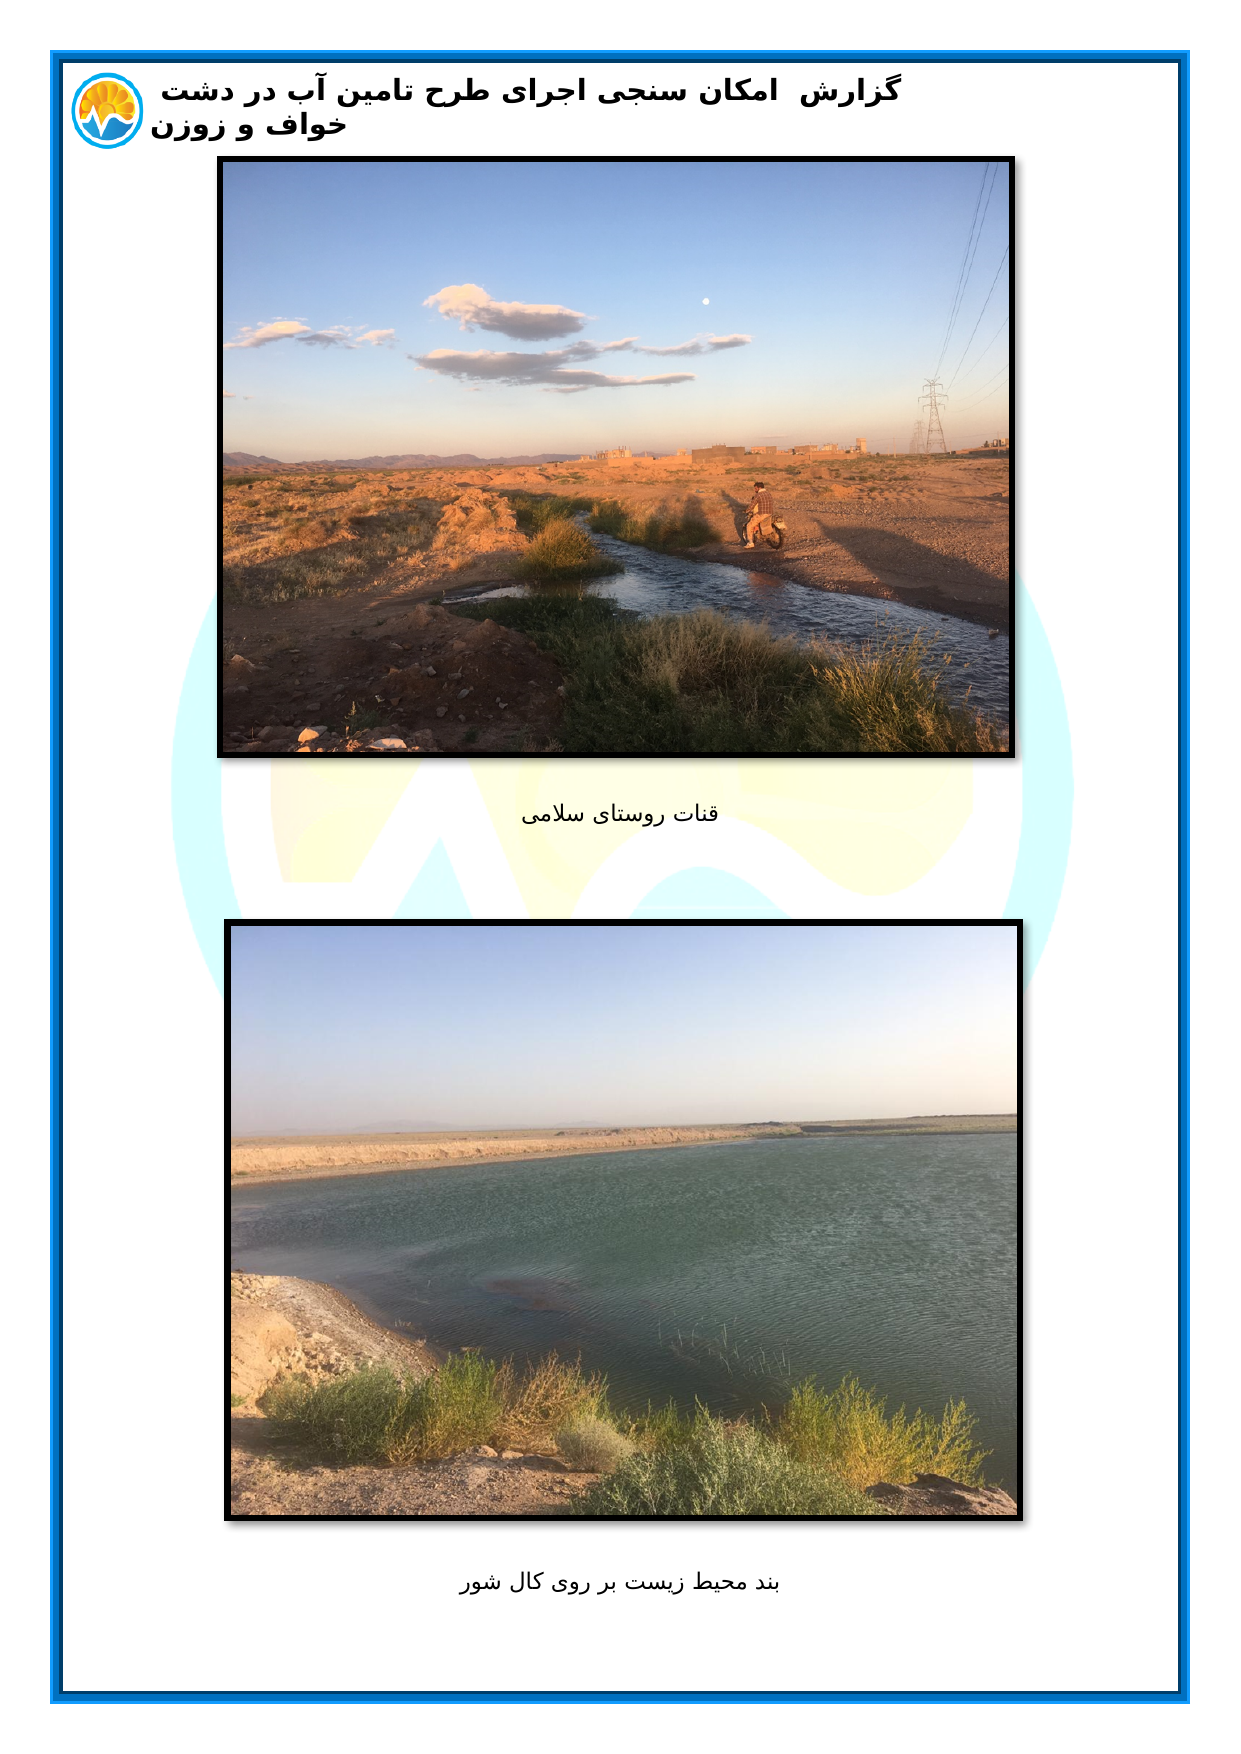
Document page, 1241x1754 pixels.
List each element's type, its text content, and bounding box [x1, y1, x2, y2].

text قنات روستای سلامی [150, 800, 1090, 827]
picture [231, 926, 1017, 1515]
picture [66, 64, 150, 154]
picture [223, 162, 1009, 752]
